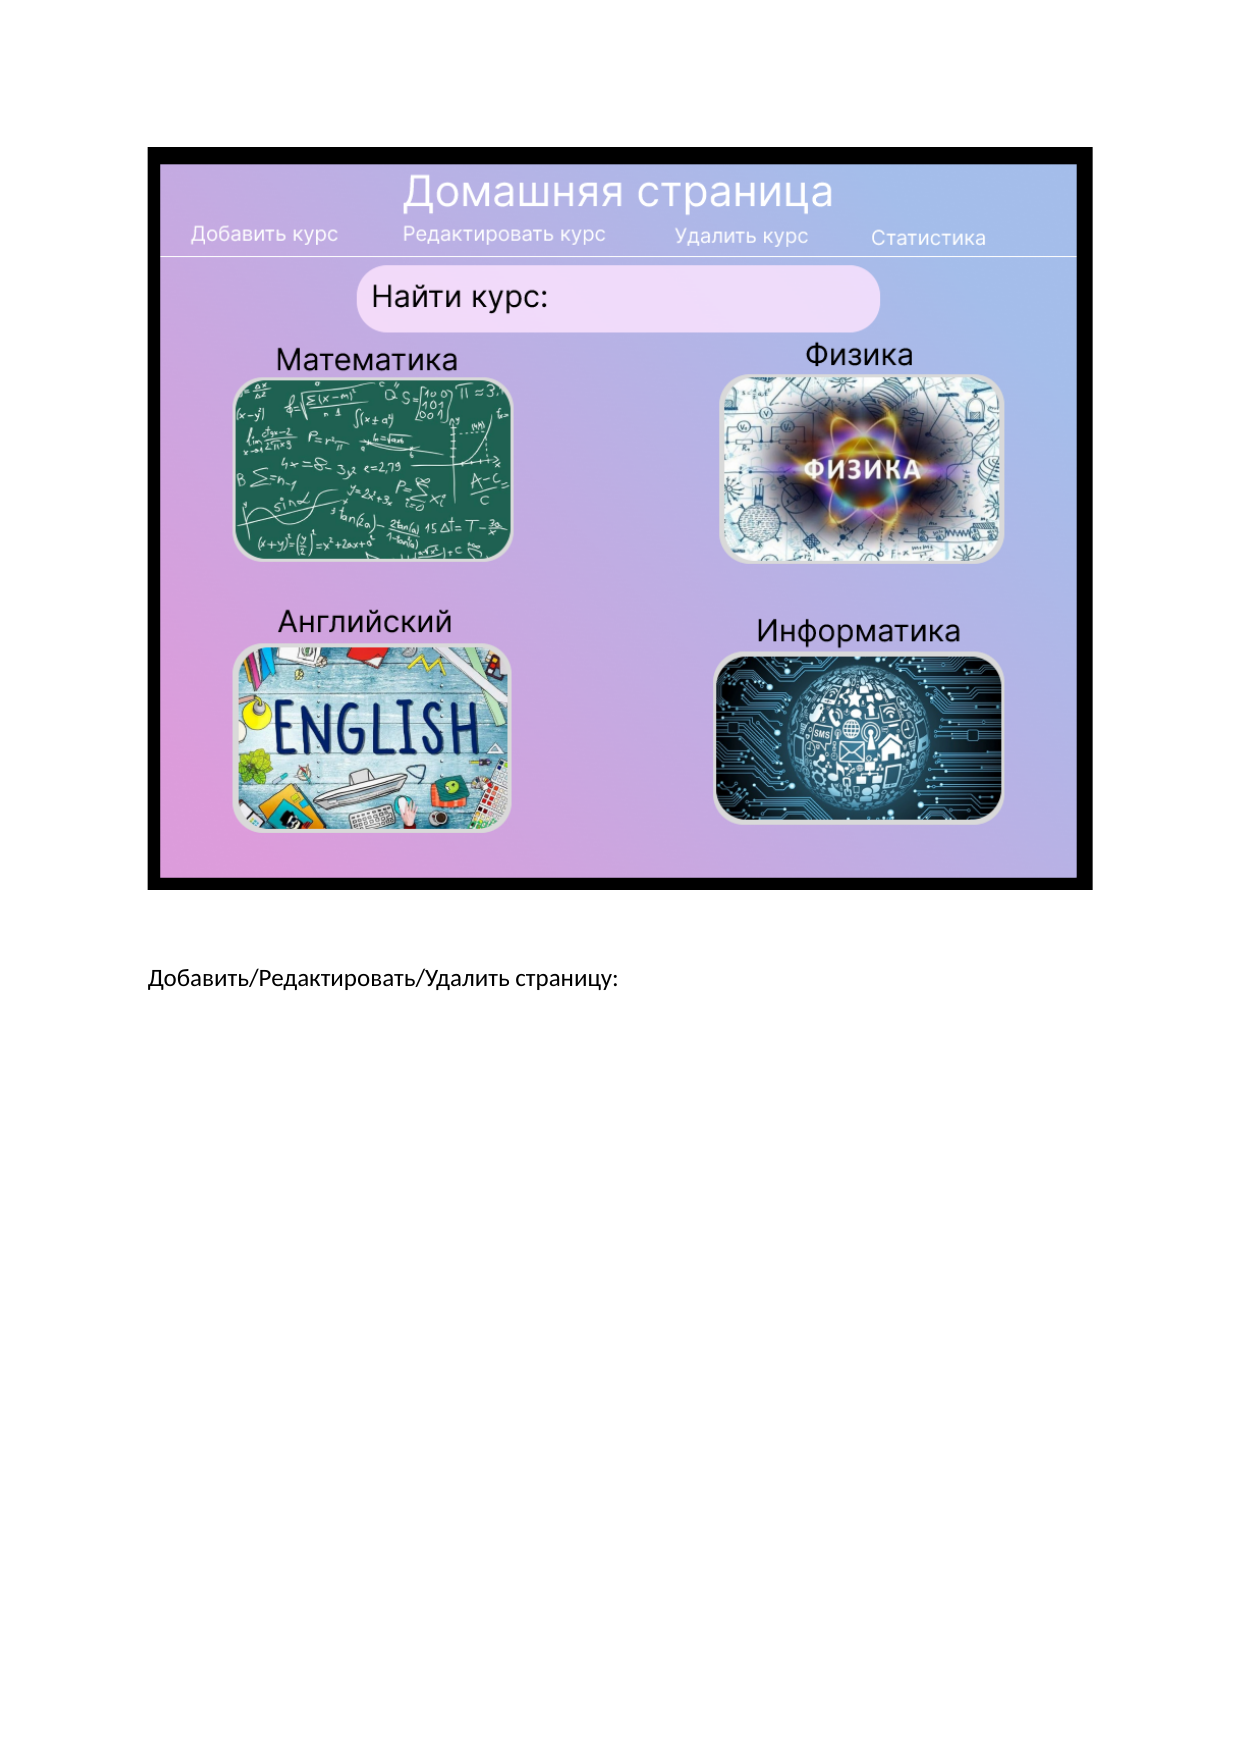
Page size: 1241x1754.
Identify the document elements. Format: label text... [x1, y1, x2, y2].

text Добавить/Редактировать/Удалить страницу: [148, 962, 1093, 992]
picture [147, 147, 1093, 890]
